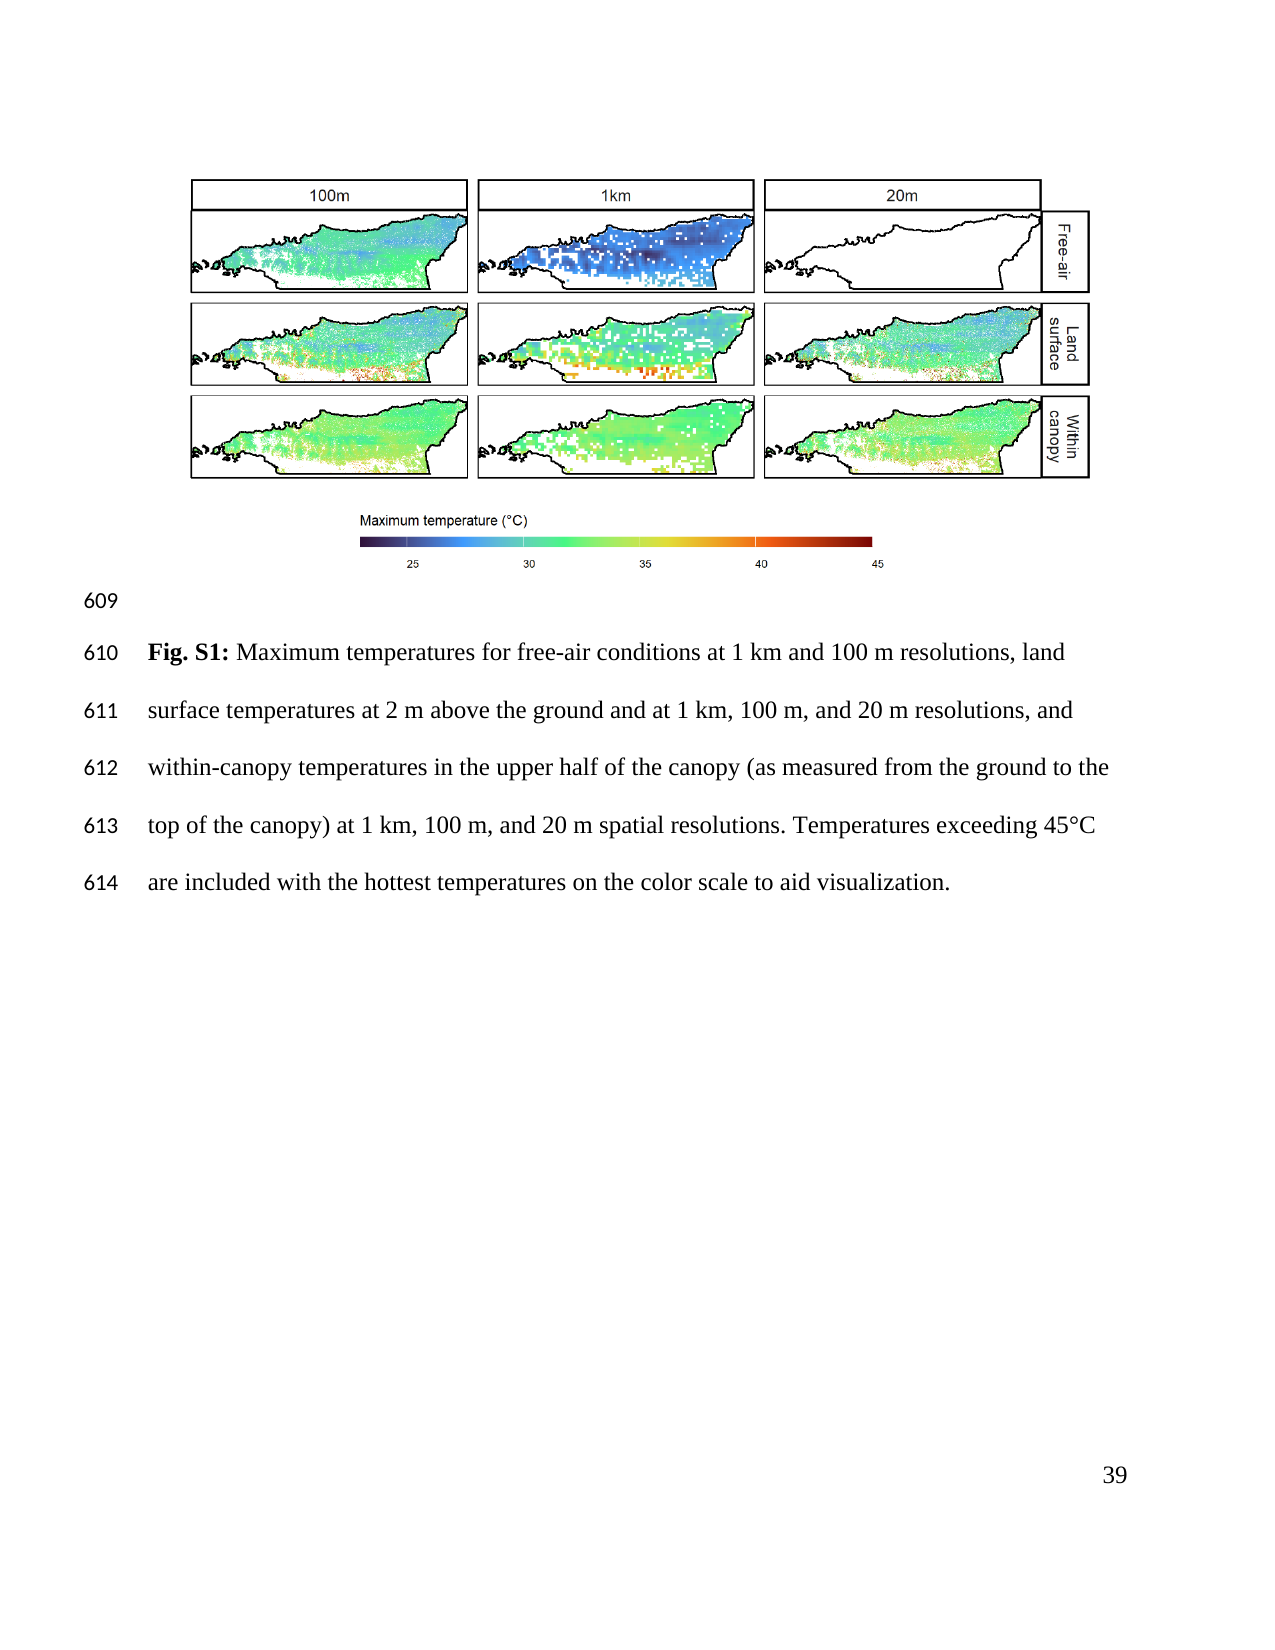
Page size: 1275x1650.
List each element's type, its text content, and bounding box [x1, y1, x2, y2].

picture [176, 147, 1099, 609]
text Fig. S1: Maximum temperatures for free-air conditions at 1 km and 100 m resolutions, land surface temperatures at 2 m above the ground and at 1 km, 100 m, and 20 m resolutions, and within-canopy temperatures in the upper half of the canopy (as measured from the ground to the top of the canopy) at 1 km, 100 m, and 20 m spatial resolutions. Temperatures exceeding 45°C are included with the hottest temperatures on the color scale to aid visualization. [148, 637, 1127, 896]
